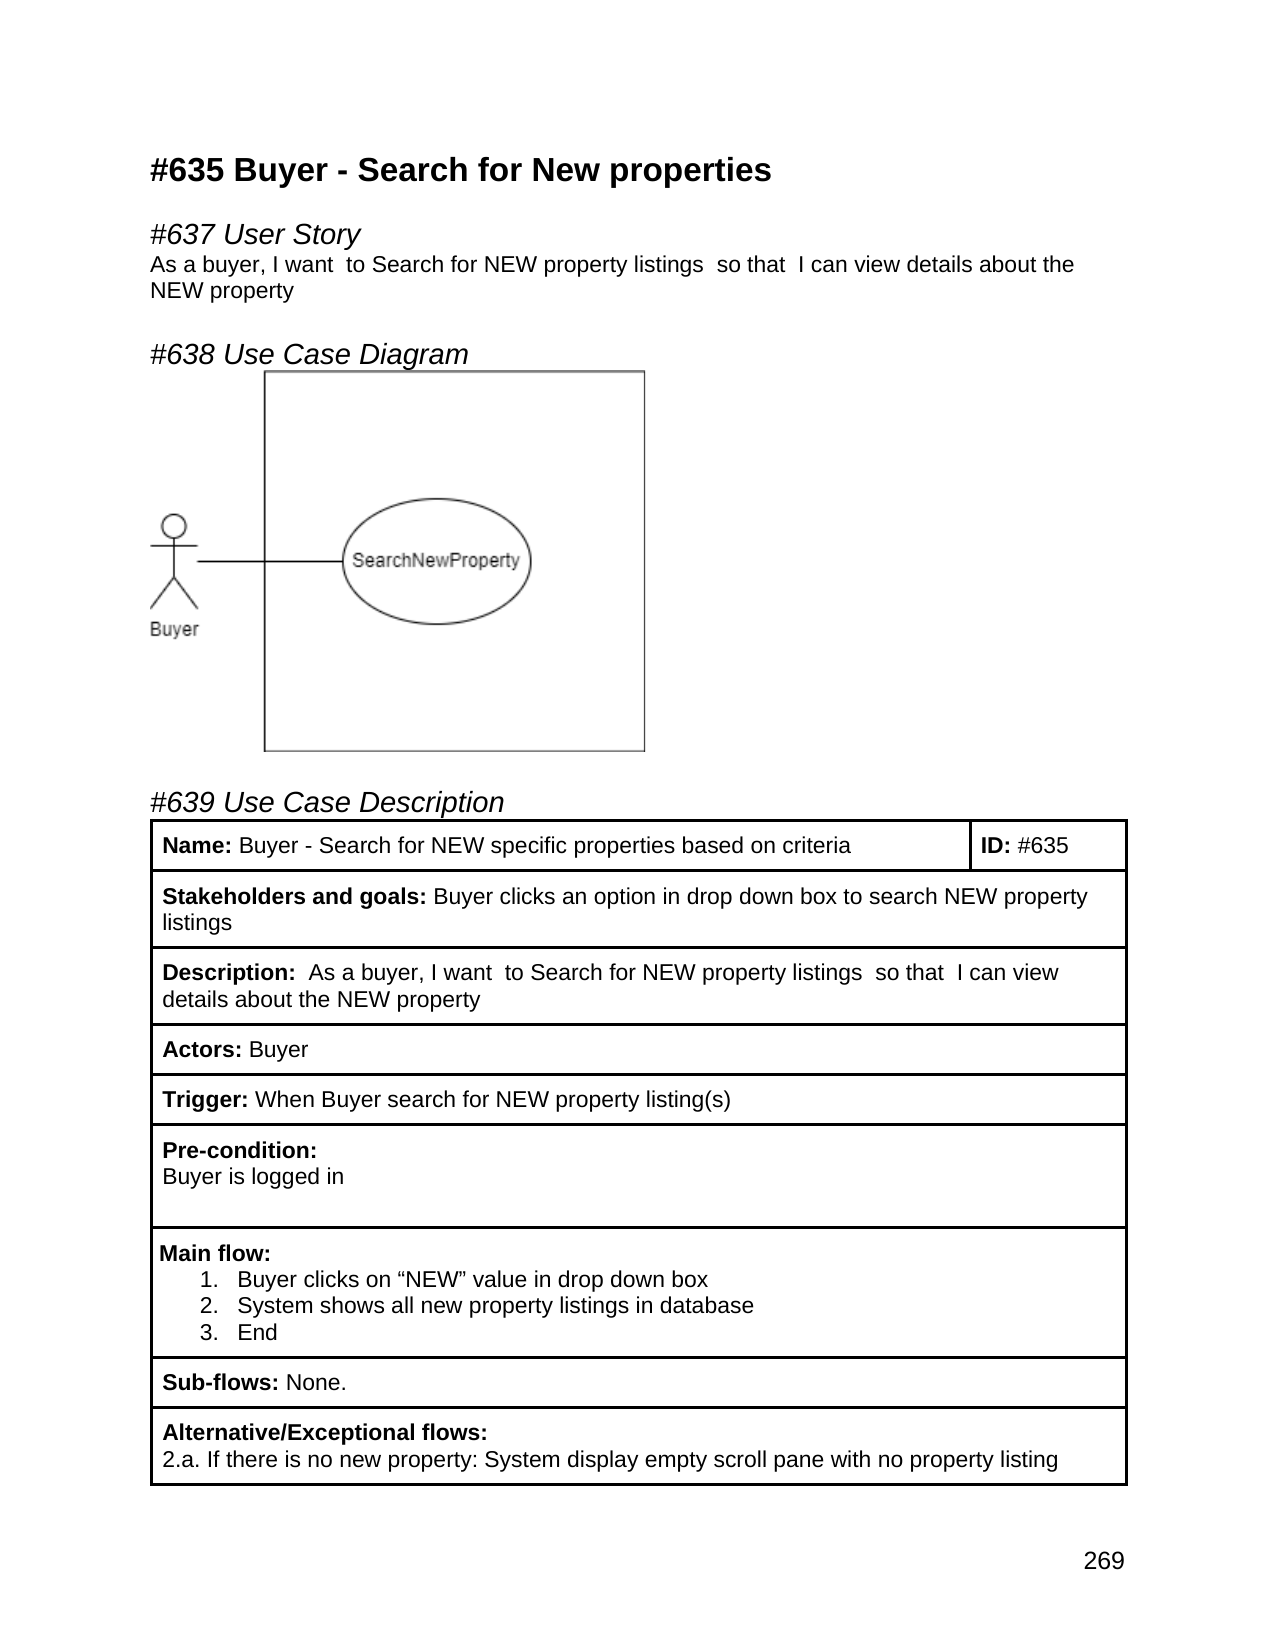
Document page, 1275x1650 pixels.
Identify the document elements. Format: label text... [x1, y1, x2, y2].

table_cell Sub-flows: None. [153, 1359, 1125, 1406]
table_cell Main flow: Buyer clicks on “NEW” value in drop down box System shows all new property listings in database End [153, 1229, 1125, 1356]
table_cell Description: As a buyer, I want to Search for NEW property listings so that I can view details about the NEW property [153, 949, 1125, 1022]
picture [150, 370, 646, 752]
text #637 User Story [150, 217, 1125, 251]
text #639 Use Case Description [150, 785, 1125, 819]
subtitle #635 Buyer - Search for New properties [150, 150, 1125, 188]
table_cell Pre-condition: Buyer is logged in [153, 1126, 1125, 1226]
text #638 Use Case Diagram [150, 337, 1125, 371]
table_cell Alternative/Exceptional flows: 2.a. If there is no new property: System display empty scroll pane with no property listing [153, 1409, 1125, 1482]
table_cell Trigger: When Buyer search for NEW property listing(s) [153, 1076, 1125, 1123]
table_cell Actors: Buyer [153, 1026, 1125, 1073]
text As a buyer, I want to Search for NEW property listings so that I can view details about the NEW property [294, 251, 1125, 303]
table_header ID: #635 [972, 822, 1125, 869]
table_header Name: Buyer - Search for NEW specific properties based on criteria [153, 822, 969, 869]
table_cell Stakeholders and goals: Buyer clicks an option in drop down box to search NEW property listings [153, 872, 1125, 946]
